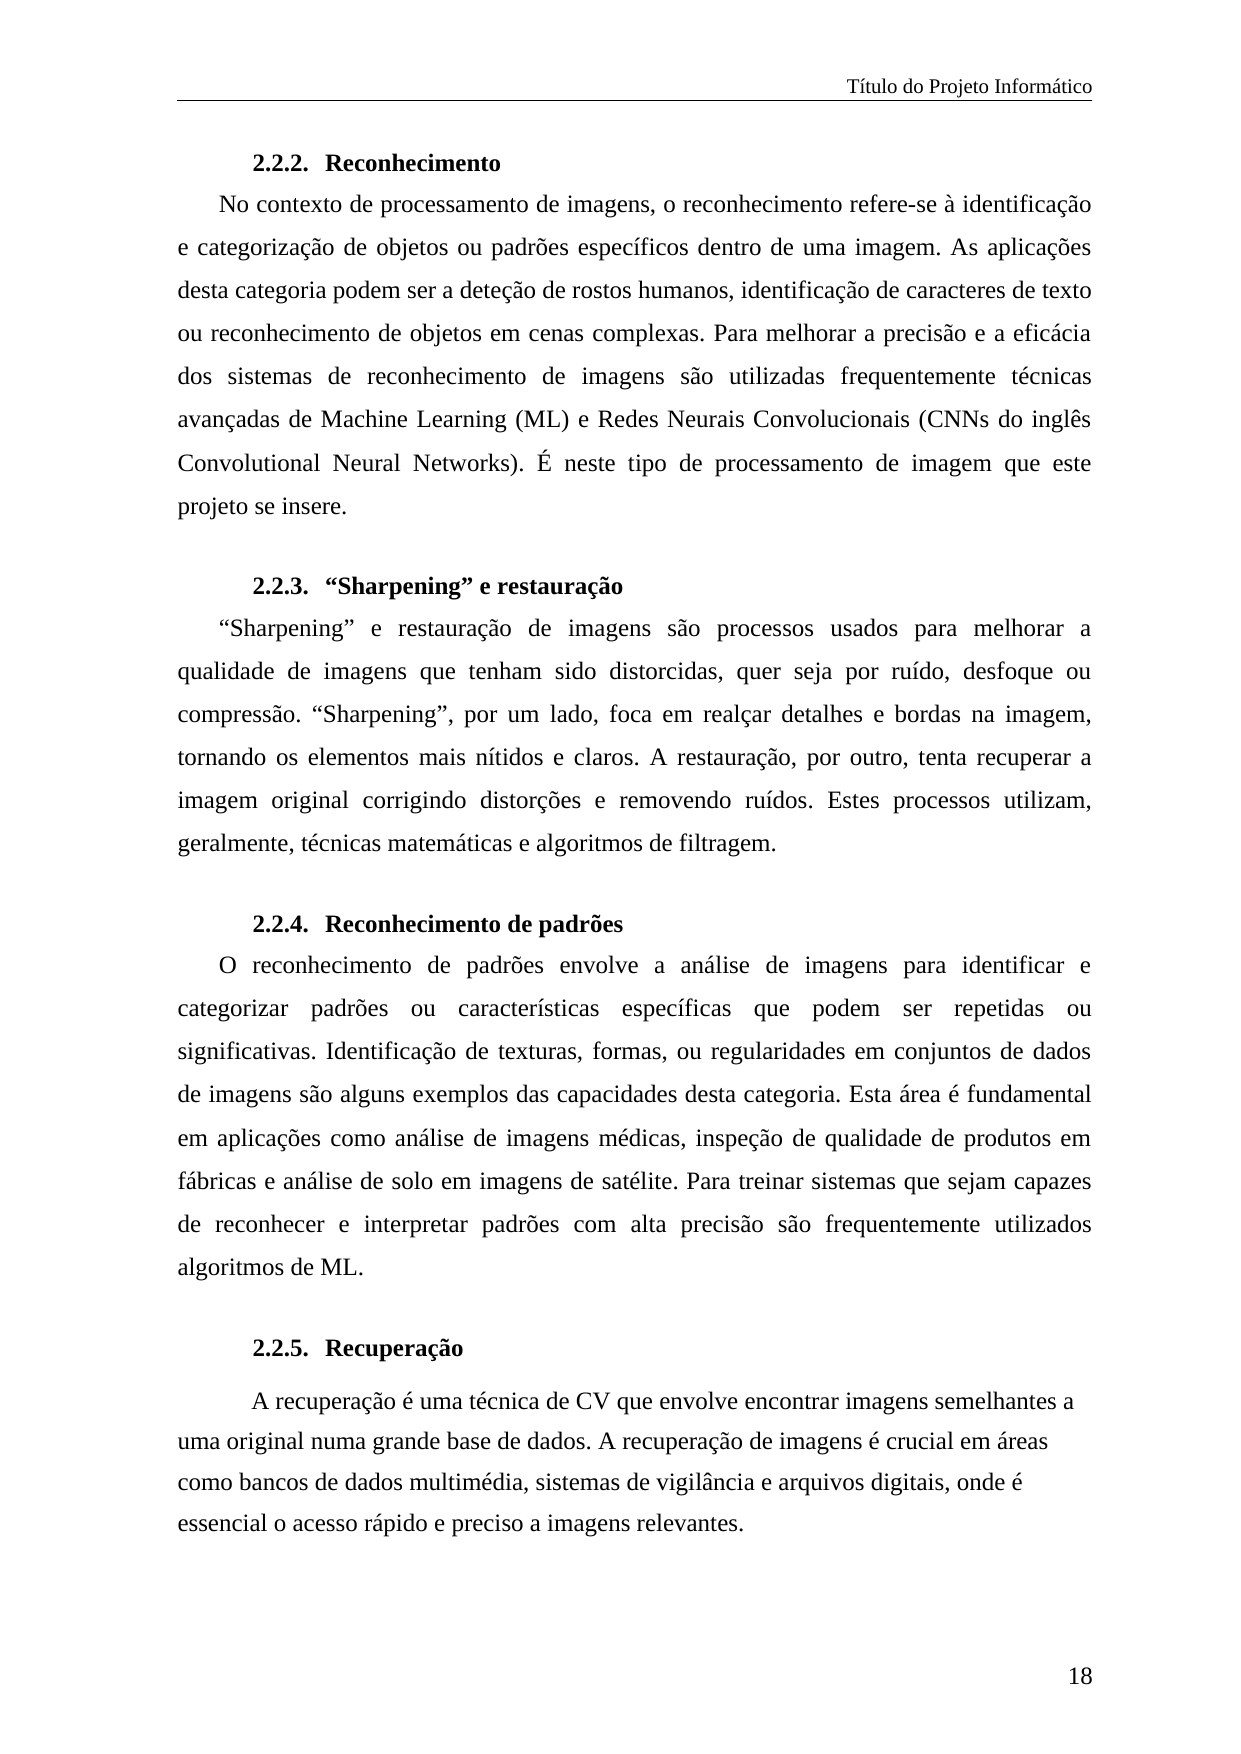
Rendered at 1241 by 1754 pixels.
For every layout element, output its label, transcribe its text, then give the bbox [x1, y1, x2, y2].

text A recuperação é uma técnica de CV que envolve encontrar imagens semelhantes a uma original numa grande base de dados. A recuperação de imagens é crucial em áreas como bancos de dados multimédia, sistemas de vigilância e arquivos digitais, onde é essencial o acesso rápido e preciso a imagens relevantes. [177, 1374, 1092, 1536]
subtitle “Sharpening” e restauração [252, 571, 1092, 600]
subtitle Recuperação [252, 1333, 1092, 1361]
text O reconhecimento de padrões envolve a análise de imagens para identificar e categorizar padrões ou características específicas que podem ser repetidas ou significativas. Identificação de texturas, formas, ou regularidades em conjuntos de dados de imagens são alguns exemplos das capacidades desta categoria. Esta área é fundamental em aplicações como análise de imagens médicas, inspeção de qualidade de produtos em fábricas e análise de solo em imagens de satélite. Para treinar sistemas que sejam capazes de reconhecer e interpretar padrões com alta precisão são frequentemente utilizados algoritmos de ML. [177, 950, 1092, 1281]
text “Sharpening” e restauração de imagens são processos usados para melhorar a qualidade de imagens que tenham sido distorcidas, quer seja por ruído, desfoque ou compressão. “Sharpening”, por um lado, foca em realçar detalhes e bordas na imagem, tornando os elementos mais nítidos e claros. A restauração, por outro, tenta recuperar a imagem original corrigindo distorções e removendo ruídos. Estes processos utilizam, geralmente, técnicas matemáticas e algoritmos de filtragem. [177, 613, 1092, 857]
subtitle Reconhecimento [252, 148, 1092, 176]
subtitle Reconhecimento de padrões [252, 909, 1092, 938]
text No contexto de processamento de imagens, o reconhecimento refere-se à identificação e categorização de objetos ou padrões específicos dentro de uma imagem. As aplicações desta categoria podem ser a deteção de rostos humanos, identificação de caracteres de texto ou reconhecimento de objetos em cenas complexas. Para melhorar a precisão e a eficácia dos sistemas de reconhecimento de imagens são utilizadas frequentemente técnicas avançadas de Machine Learning (ML) e Redes Neurais Convolucionais (CNNs do inglês Convolutional Neural Networks). É neste tipo de processamento de imagem que este projeto se insere. [177, 189, 1092, 519]
